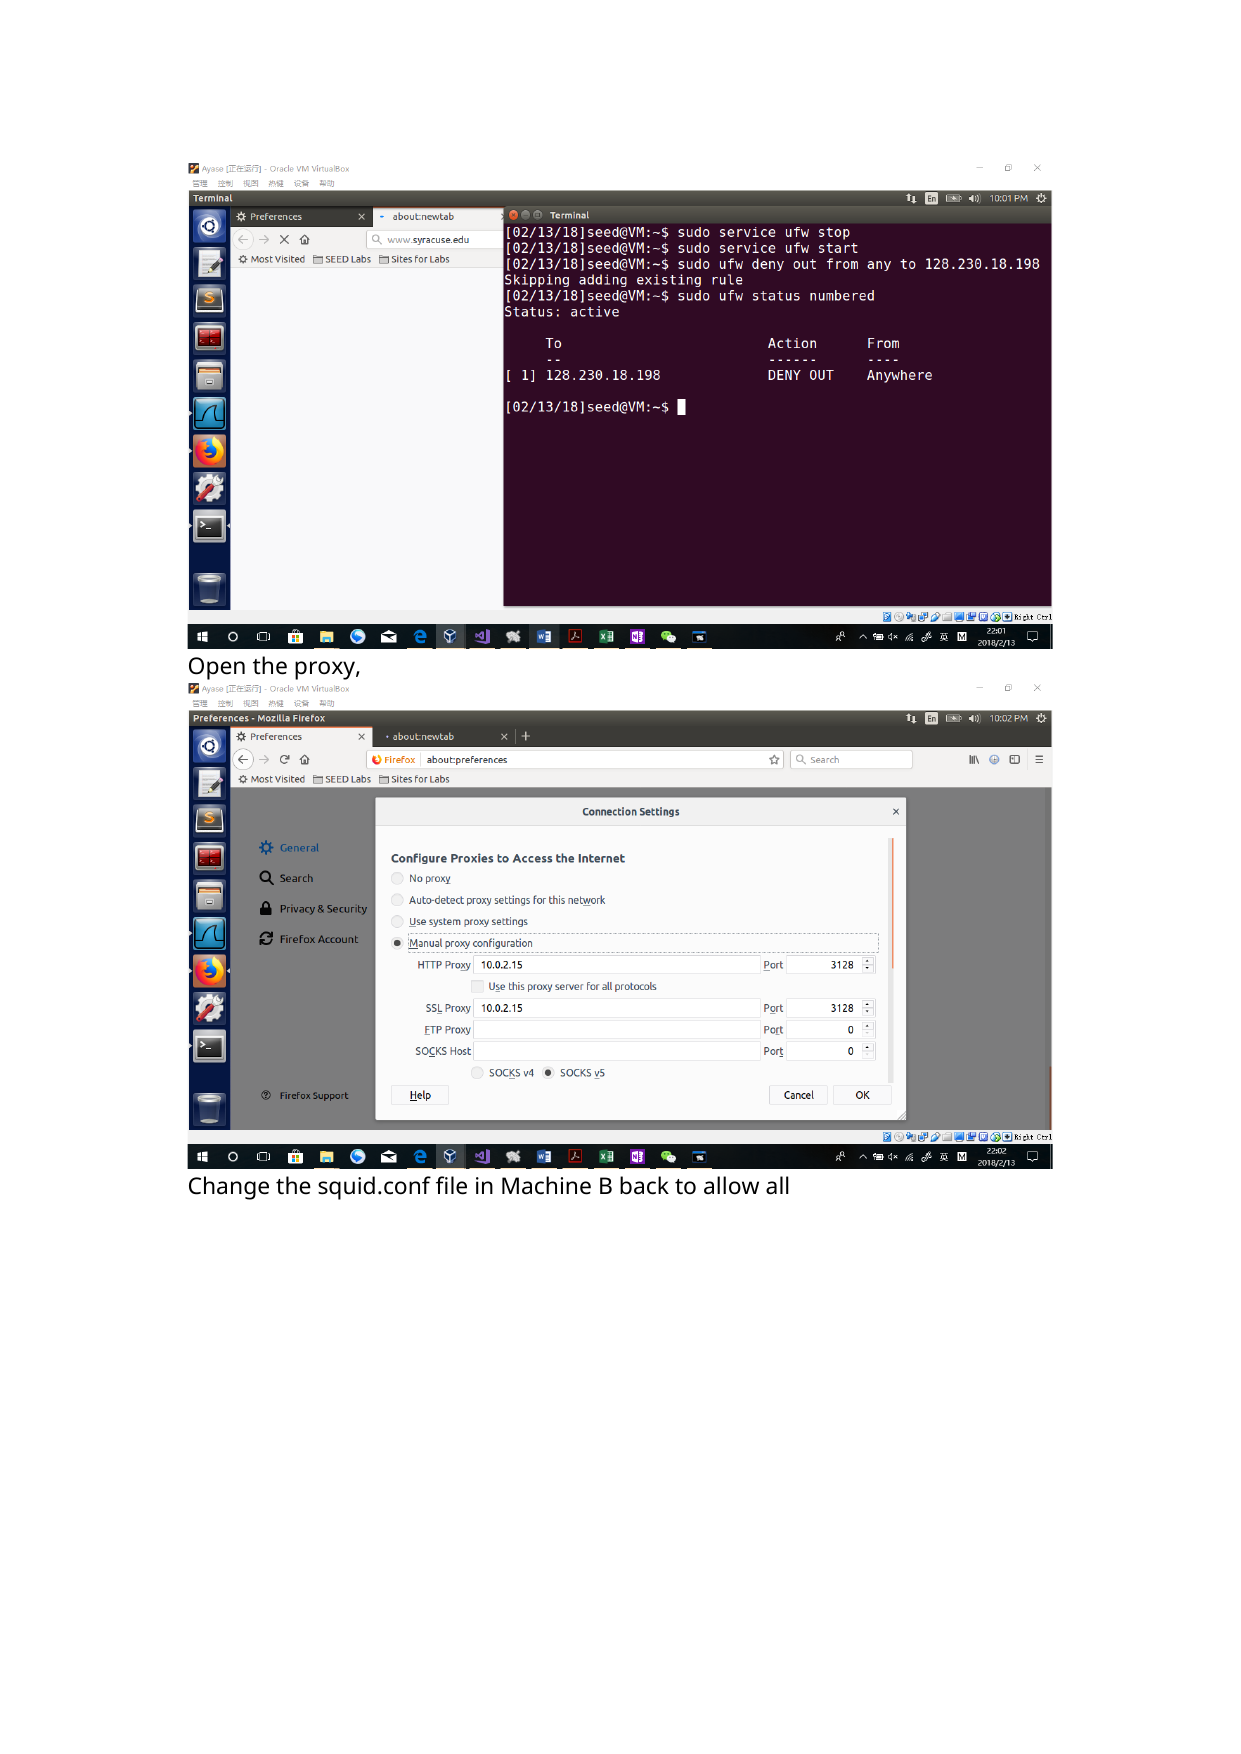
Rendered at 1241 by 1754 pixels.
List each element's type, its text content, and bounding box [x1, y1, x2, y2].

picture [187, 162, 1053, 649]
text Open the proxy, [187, 649, 1053, 682]
text Change the squid.conf file in Machine B back to allow all [187, 1169, 1053, 1202]
picture [187, 682, 1053, 1169]
